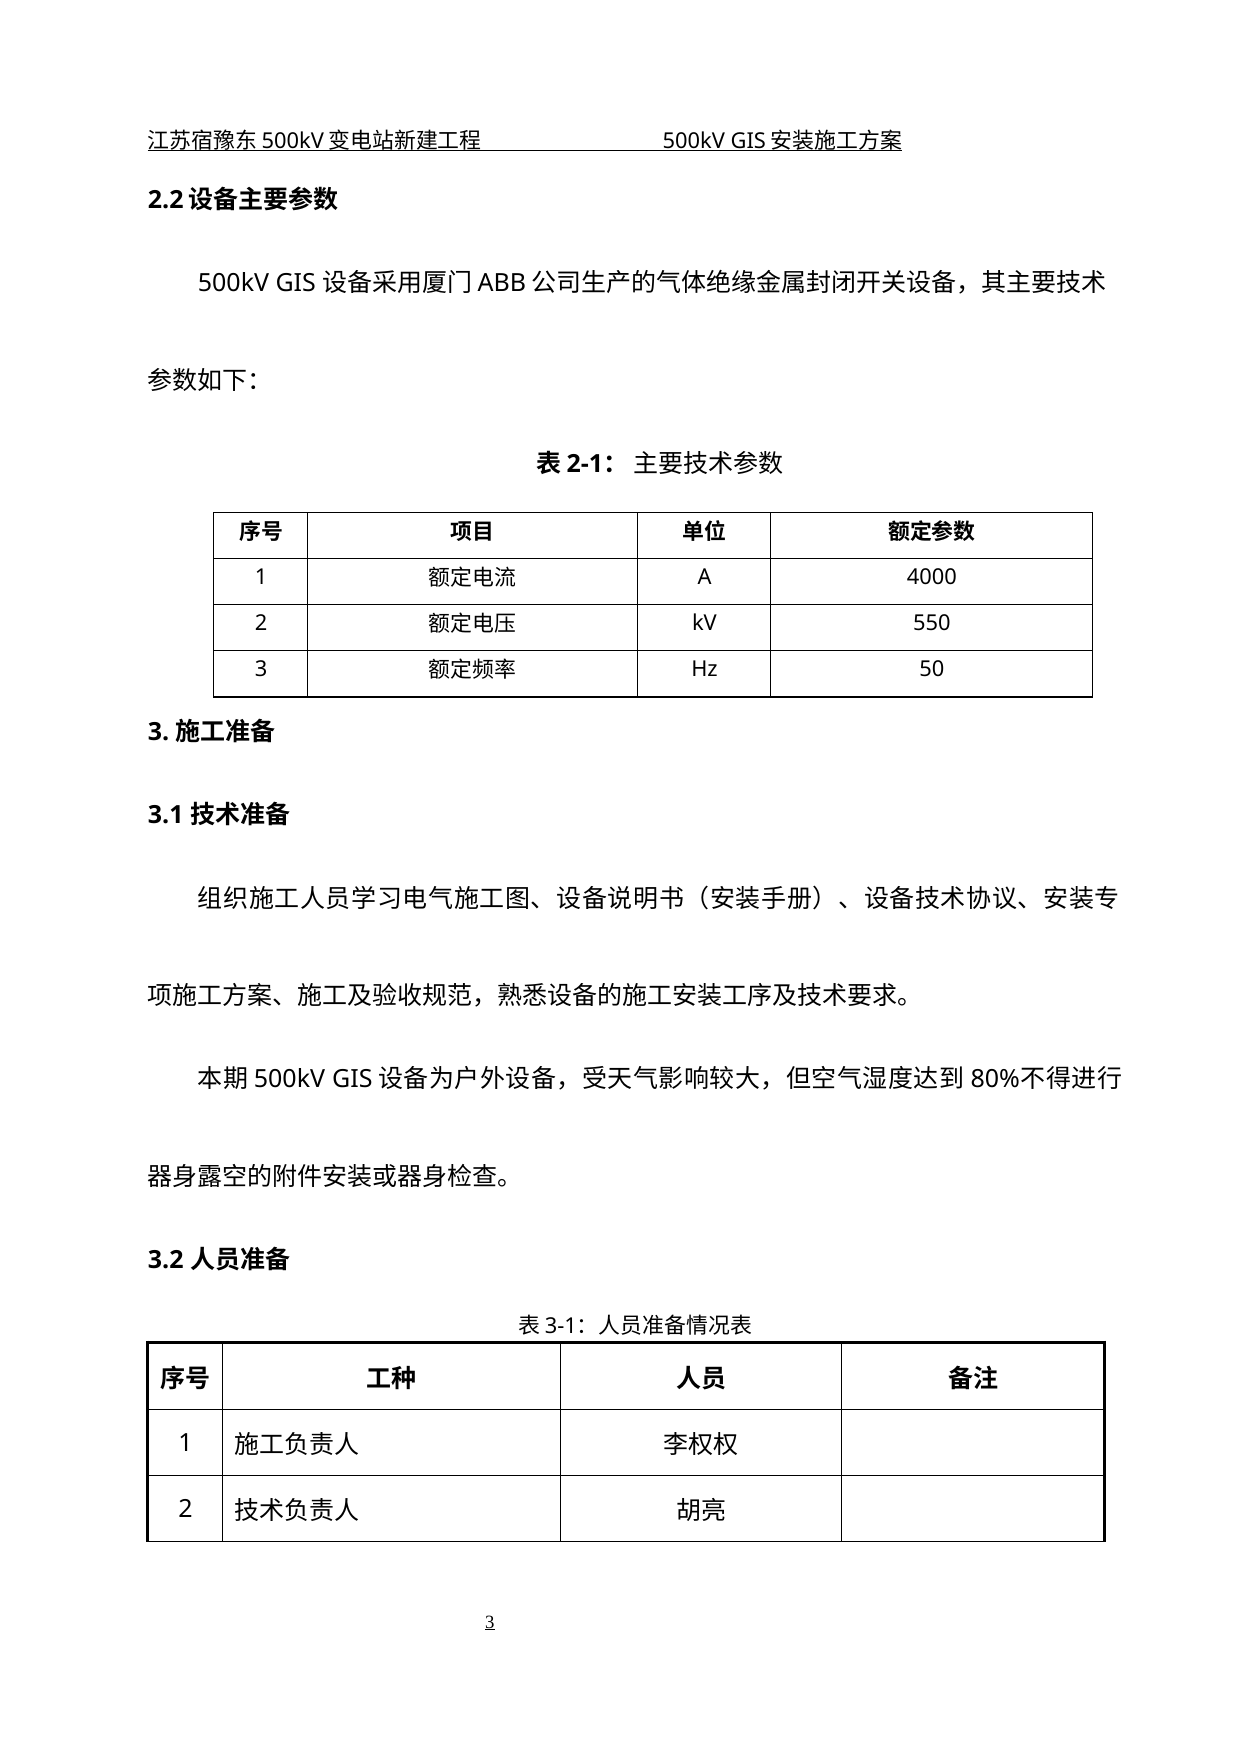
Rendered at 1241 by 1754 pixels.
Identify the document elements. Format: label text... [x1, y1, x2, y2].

subtitle 3.1 技术准备 [148, 781, 1122, 846]
table_cell 550 [771, 605, 1092, 650]
table_cell 额定电流 [308, 559, 637, 604]
table_cell [842, 1410, 1103, 1475]
table_cell 施工负责人 [223, 1410, 560, 1475]
table_header 人员 [561, 1344, 841, 1409]
text 本期500kV GIS设备为户外设备，受天气影响较大，但空气湿度达到80%不得进行器身露空的附件安装或器身检查。 [148, 1044, 1122, 1207]
subtitle 2.2设备主要参数 [148, 165, 1122, 230]
table_cell 李权权 [561, 1410, 841, 1475]
table_cell 额定频率 [308, 651, 637, 696]
table_header 序号 [149, 1344, 222, 1409]
text 500kV GIS 设备采用厦门ABB公司生产的气体绝缘金属封闭开关设备，其主要技术参数如下： [148, 248, 1122, 411]
table_header 项目 [308, 513, 637, 558]
table_cell 额定电压 [308, 605, 637, 650]
text 表2-1： 主要技术参数 [148, 429, 1122, 494]
text 表3-1：人员准备情况表 [148, 1308, 1122, 1341]
table_cell 3 [214, 651, 307, 696]
table_cell 1 [214, 559, 307, 604]
table_header 序号 [214, 513, 307, 558]
table_cell A [638, 559, 770, 604]
table_cell 50 [771, 651, 1092, 696]
table_cell [842, 1476, 1103, 1541]
subtitle 3.2 人员准备 [148, 1225, 1122, 1290]
table_cell 4000 [771, 559, 1092, 604]
table_header 额定参数 [771, 513, 1092, 558]
table_cell kV [638, 605, 770, 650]
subtitle 3. 施工准备 [148, 697, 1122, 762]
table_cell 技术负责人 [223, 1476, 560, 1541]
table_cell 2 [214, 605, 307, 650]
table_cell Hz [638, 651, 770, 696]
table_header 备注 [842, 1344, 1103, 1409]
table_header 工种 [223, 1344, 560, 1409]
table_cell 1 [149, 1410, 222, 1475]
table_header 单位 [638, 513, 770, 558]
table_cell 2 [149, 1476, 222, 1541]
text 组织施工人员学习电气施工图、设备说明书（安装手册）、设备技术协议、安装专项施工方案、施工及验收规范，熟悉设备的施工安装工序及技术要求。 [148, 864, 1122, 1026]
table_cell 胡亮 [561, 1476, 841, 1541]
